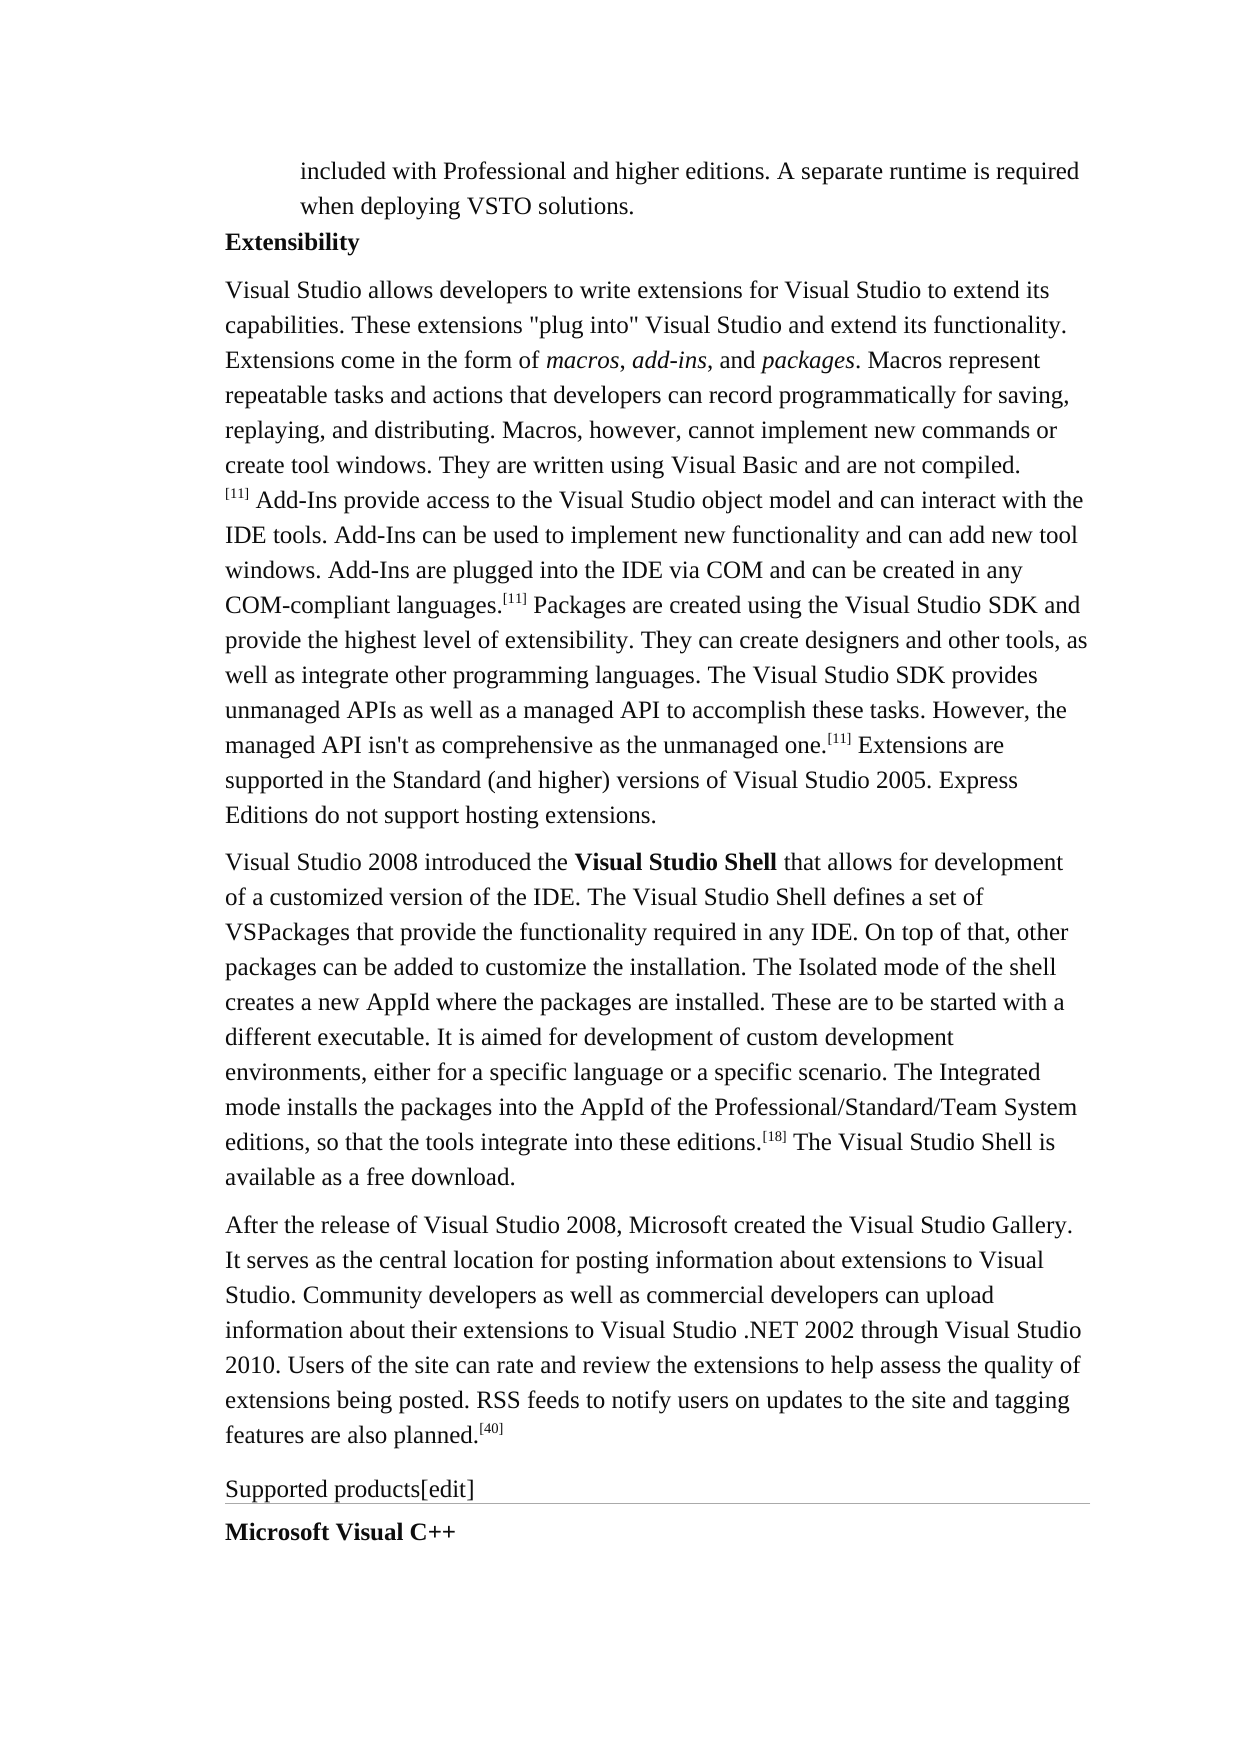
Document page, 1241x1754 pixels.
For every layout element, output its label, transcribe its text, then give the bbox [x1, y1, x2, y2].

text Visual Studio allows developers to write extensions for Visual Studio to extend its capabilities. These extensions "plug into" Visual Studio and extend its functionality. Extensions come in the form of macros, add-ins, and packages. Macros represent repeatable tasks and actions that developers can record programmatically for saving, replaying, and distributing. Macros, however, cannot implement new commands or create tool windows. They are written using Visual Basic and are not compiled.[11] Add-Ins provide access to the Visual Studio object model and can interact with the IDE tools. Add-Ins can be used to implement new functionality and can add new tool windows. Add-Ins are plugged into the IDE via COM and can be created in any COM-compliant languages.[11] Packages are created using the Visual Studio SDK and provide the highest level of extensibility. They can create designers and other tools, as well as integrate other programming languages. The Visual Studio SDK provides unmanaged APIs as well as a managed API to accomplish these tasks. However, the managed API isn't as comprehensive as the unmanaged one.[11] Extensions are supported in the Standard (and higher) versions of Visual Studio 2005. Express Editions do not support hosting extensions. [225, 269, 1090, 829]
text Visual Studio 2008 introduced the Visual Studio Shell that allows for development of a customized version of the IDE. The Visual Studio Shell defines a set of VSPackages that provide the functionality required in any IDE. On top of that, other packages can be added to customize the installation. The Isolated mode of the shell creates a new AppId where the packages are installed. These are to be started with a different executable. It is aimed for development of custom development environments, either for a specific language or a specific scenario. The Integrated mode installs the packages into the AppId of the Professional/Standard/Team System editions, so that the tools integrate into these editions.[18] The Visual Studio Shell is available as a free download. [225, 841, 1090, 1191]
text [300, 150, 1090, 220]
text Microsoft Visual C++ [225, 1510, 1090, 1545]
subtitle Supported products[edit] [225, 1474, 1090, 1503]
text After the release of Visual Studio 2008, Microsoft created the Visual Studio Gallery. It serves as the central location for posting information about extensions to Visual Studio. Community developers as well as commercial developers can upload information about their extensions to Visual Studio .NET 2002 through Visual Studio 2010. Users of the site can rate and review the extensions to help assess the quality of extensions being posted. RSS feeds to notify users on updates to the site and tagging features are also planned.[40] [225, 1204, 1090, 1449]
subtitle Extensibility [225, 227, 1090, 256]
